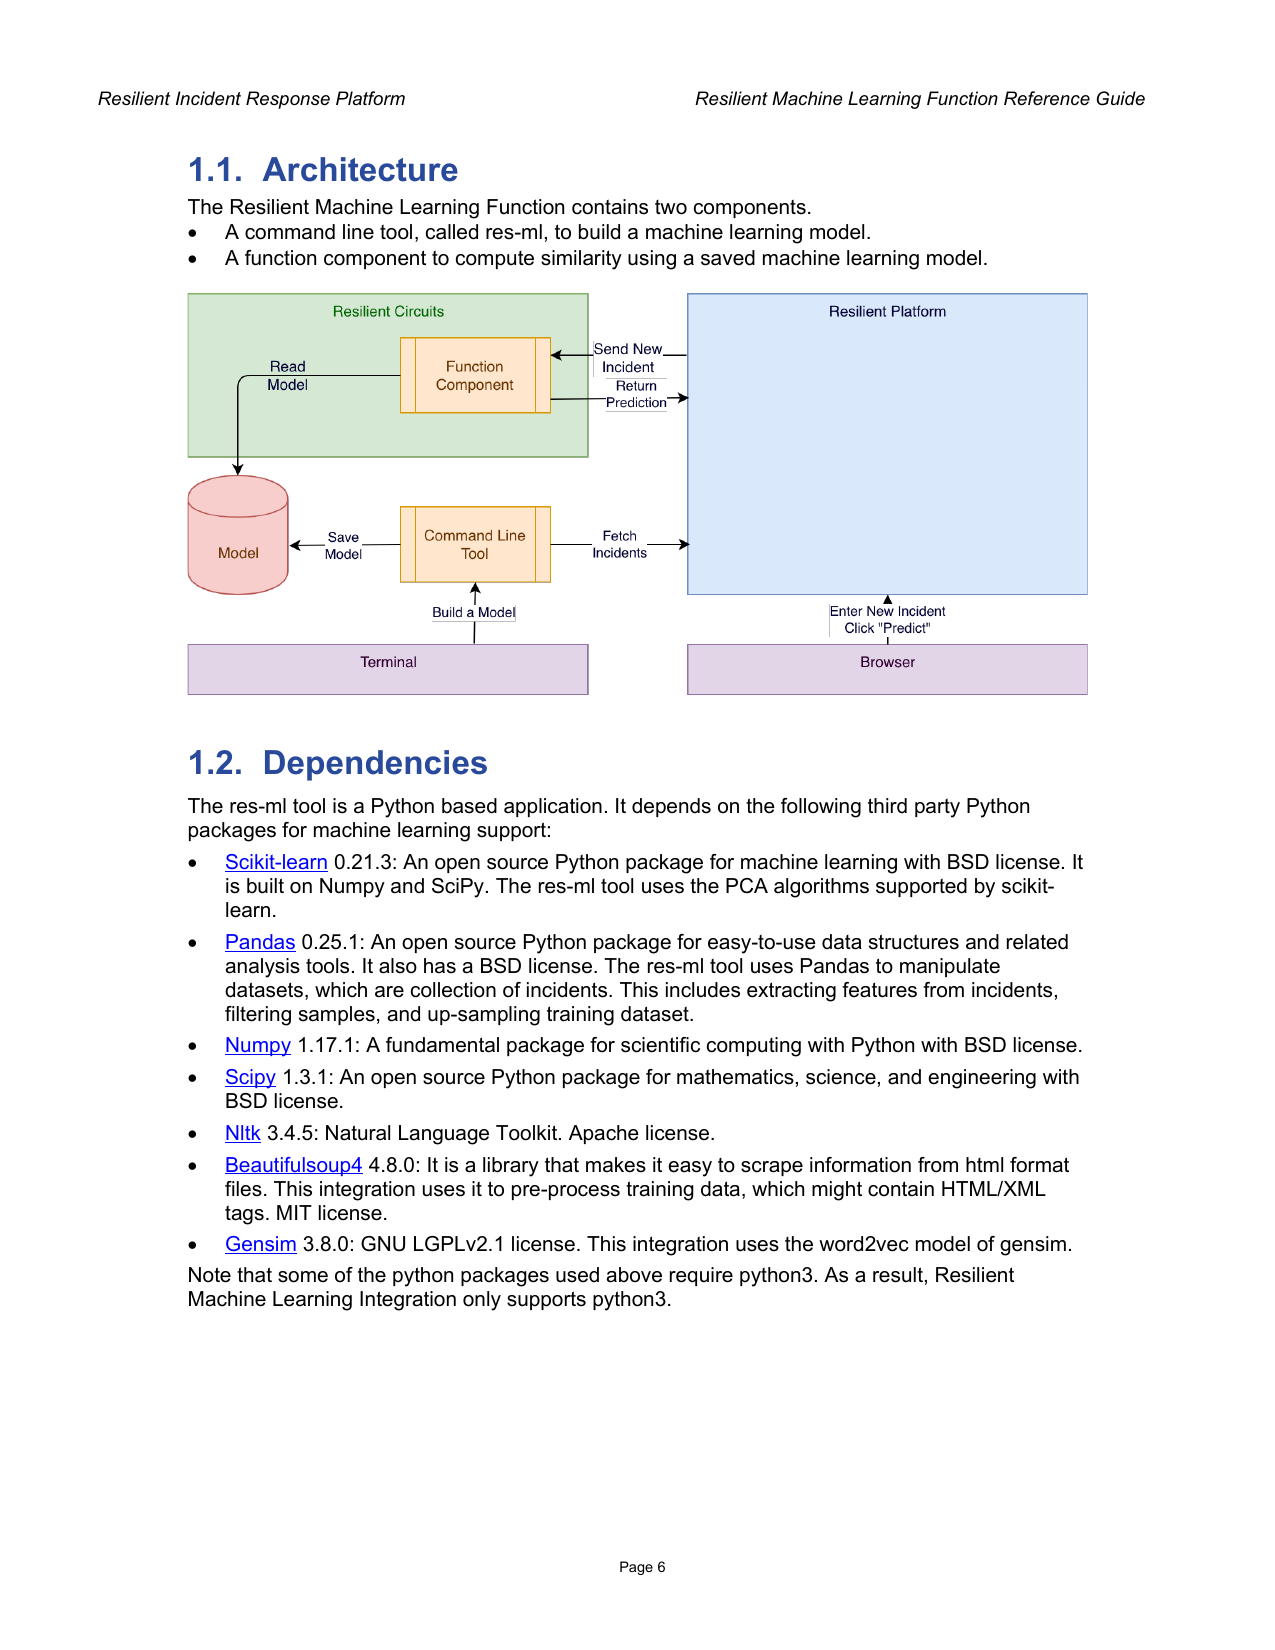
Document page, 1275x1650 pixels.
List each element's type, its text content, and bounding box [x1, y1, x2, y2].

list The Resilient Machine Learning Function contains two components. [187, 195, 1087, 219]
list Note that some of the python packages used above require python3. As a result, Resilient Machine Learning Integration only supports python3. [187, 1262, 1087, 1310]
subtitle Architecture [187, 150, 1087, 188]
list A command line tool, called res-ml, to build a machine learning model. [187, 219, 1087, 244]
list Nltk 3.4.5: Natural Language Toolkit. Apache license. [187, 1119, 1087, 1145]
list Numpy 1.17.1: A fundamental package for scientific computing with Python with BSD license. [187, 1032, 1087, 1057]
text The is a Python based application. It depends on the following third party Python packages for machine learning support: [187, 794, 1087, 842]
list Scipy 1.3.1: An open source Python package for mathematics, science, and engineering with BSD license. [187, 1063, 1087, 1113]
subtitle Dependencies [187, 743, 1087, 782]
list Scikit-learn 0.21.3: An open source Python package for machine learning with BSD license. It is built on Numpy and SciPy. The uses the PCA algorithms supported by scikit-learn. [187, 848, 1087, 922]
list Gensim 3.8.0: GNU LGPLv2.1 license. This integration uses the word2vec model of gensim. [187, 1231, 1087, 1256]
list A function component to compute similarity using a saved machine learning model. [187, 244, 1087, 270]
list Beautifulsoup4 4.8.0: It is a library that makes it easy to scrape information from html format files. This integration uses it to pre-process training data, which might contain HTML/XML tags. MIT license. [187, 1151, 1087, 1224]
picture [187, 293, 1088, 695]
list Pandas 0.25.1: An open source Python package for easy-to-use data structures and related analysis tools. It also has a BSD license. The uses Pandas to manipulate datasets, which are collection of incidents. This includes extracting features from incidents, filtering samples, and up-sampling training dataset. [187, 928, 1087, 1026]
